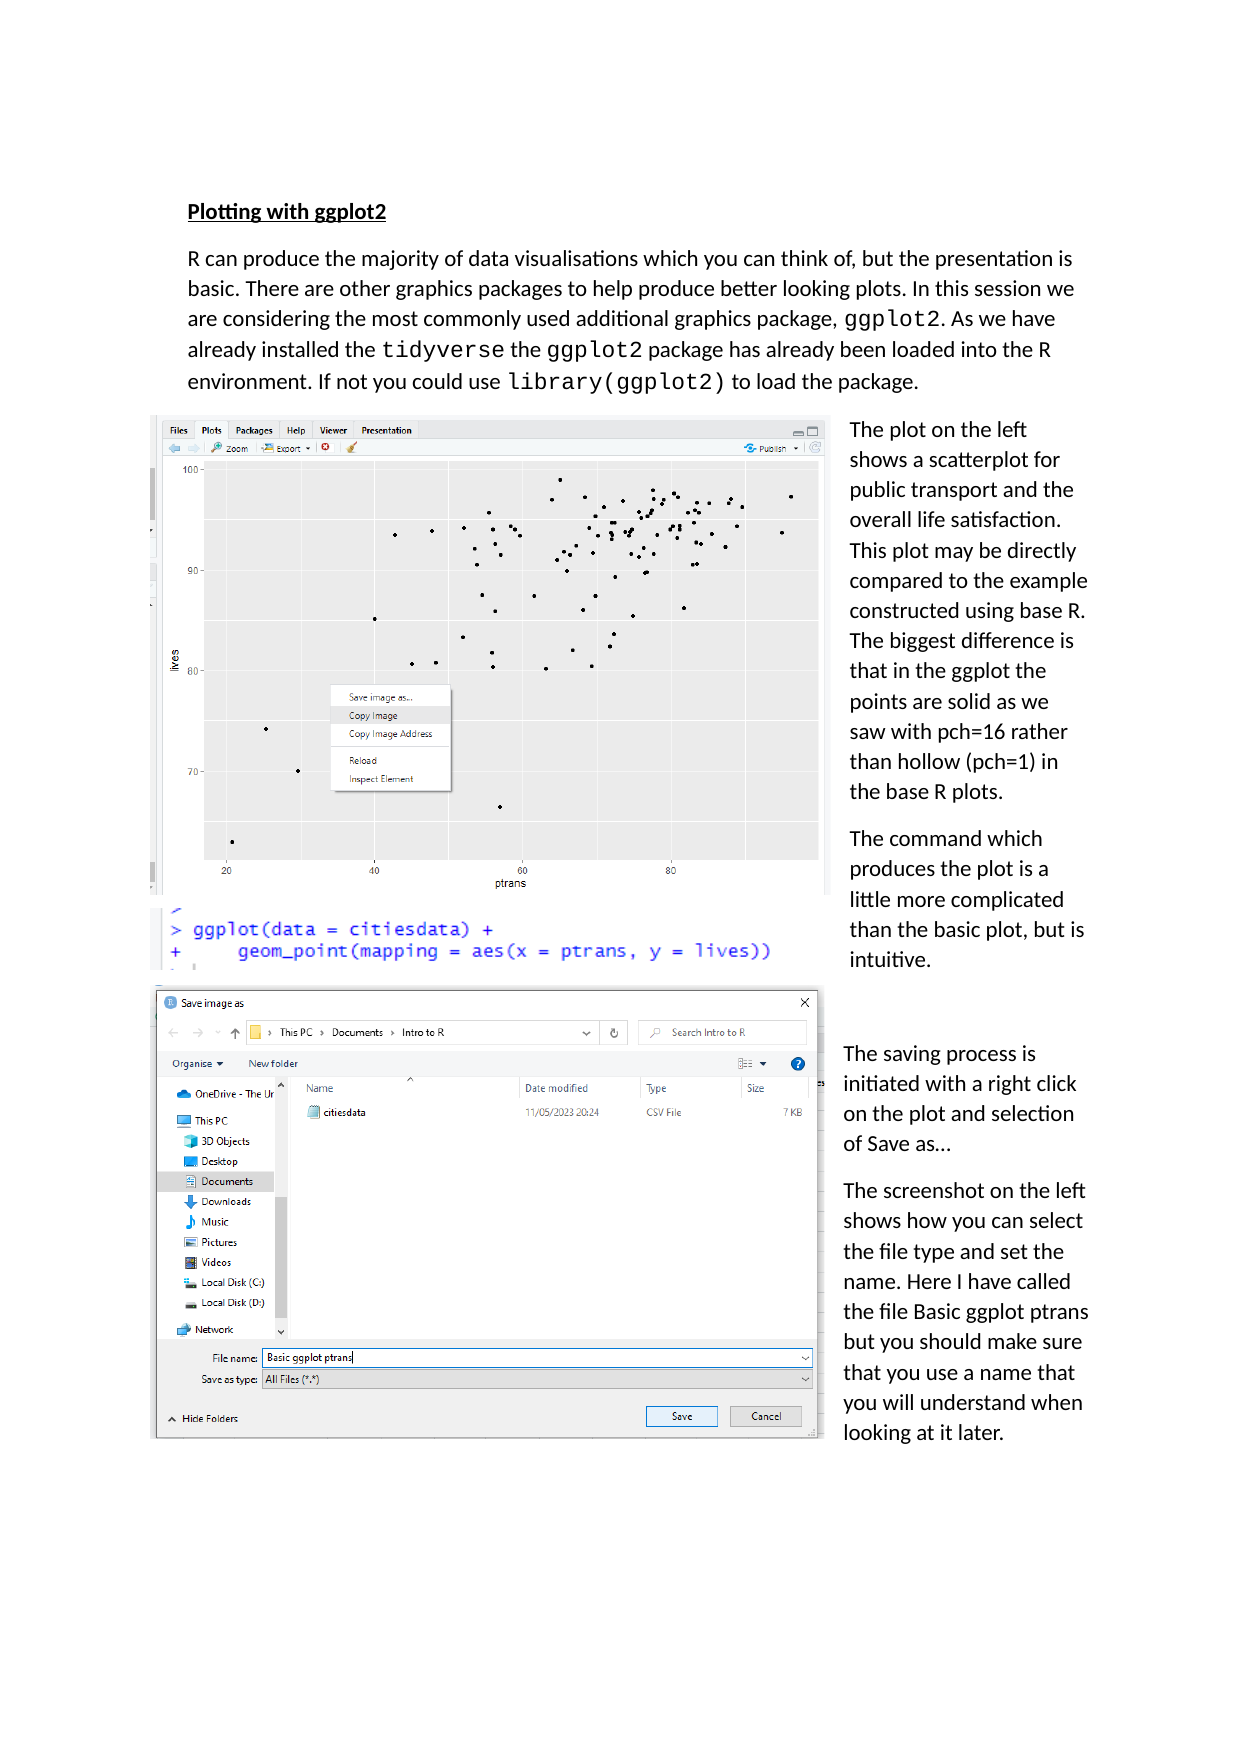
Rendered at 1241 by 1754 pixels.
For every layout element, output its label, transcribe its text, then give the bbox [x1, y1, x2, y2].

text The screenshot on the left shows how you can select the file type and set the name. Here I have called the file Basic ggplot ptrans but you should make sure that you use a name that you will understand when looking at it later. [150, 1176, 1090, 1446]
picture [150, 415, 831, 895]
picture [150, 908, 831, 970]
text R can produce the majority of data visualisations which you can think of, but the presentation is basic. There are other graphics packages to help produce better looking plots. In this session we are considering the most commonly used additional graphics package, ggplot2. As we have already installed the tidyverse the ggplot2 package has already been loaded into the R environment. If not you could use library(ggplot2) to load the package. [187, 244, 1090, 396]
text Plotting with ggplot2 [187, 197, 1090, 225]
text The saving process is initiated with a right click on the plot and selection of Save as… [825, 1039, 1090, 1158]
text The plot on the left shows a scatterplot for public transport and the overall life satisfaction. This plot may be directly compared to the example constructed using base R. The biggest difference is that in the ggplot the points are solid as we saw with pch=16 rather than hollow (pch=1) in the base R plots. [831, 415, 1090, 806]
picture [150, 985, 825, 1439]
